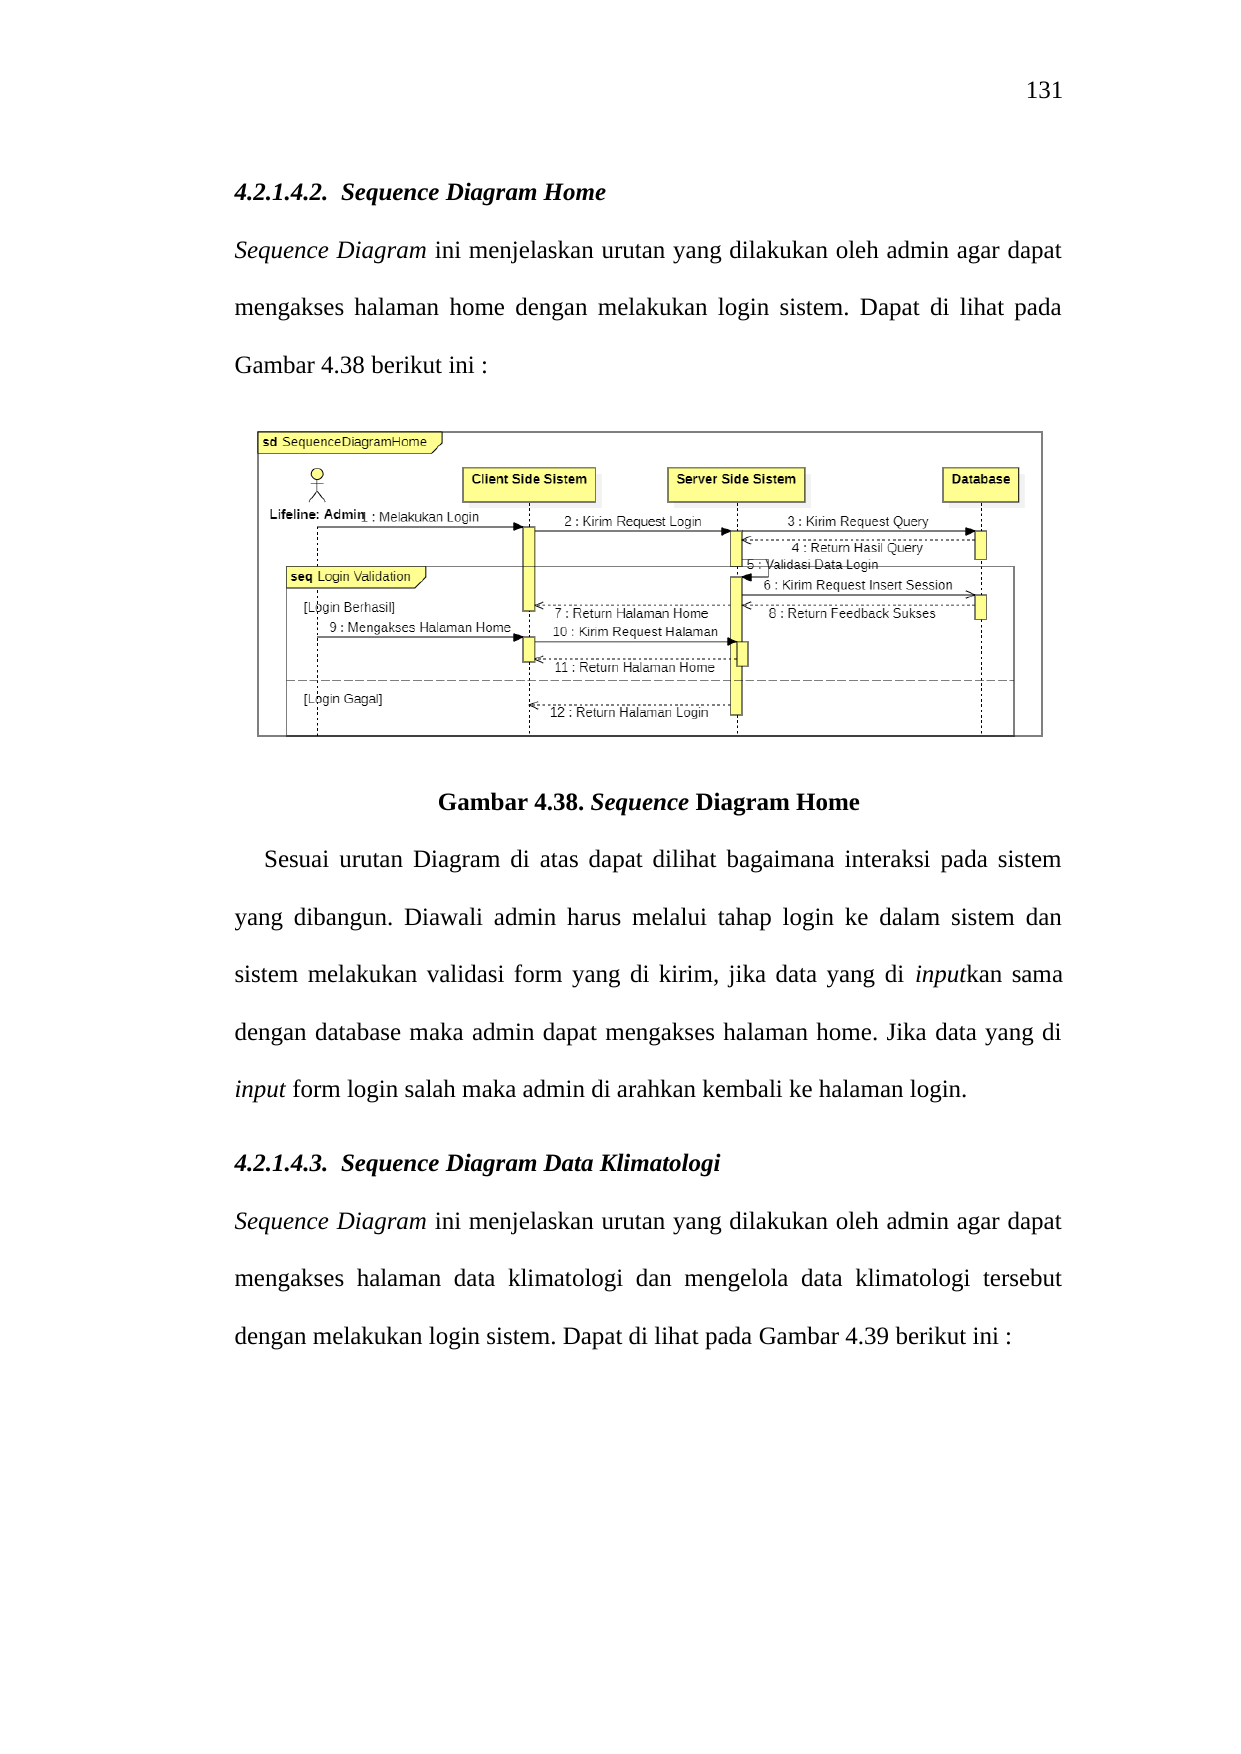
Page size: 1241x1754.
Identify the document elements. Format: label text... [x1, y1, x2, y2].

subtitle Sequence Diagram Data Klimatologi [234, 1148, 1063, 1177]
subtitle Sequence Diagram Home [234, 177, 1063, 206]
picture [249, 423, 1049, 742]
text Sesuai urutan Diagram di atas dapat dilihat bagaimana interaksi pada sistem yang dibangun. Diawali admin harus melalui tahap login ke dalam sistem dan sistem melakukan validasi form yang di kirim, jika data yang di inputkan sama dengan database maka admin dapat mengakses halaman home. Jika data yang di input form login salah maka admin di arahkan kembali ke halaman login. [234, 844, 1063, 1103]
